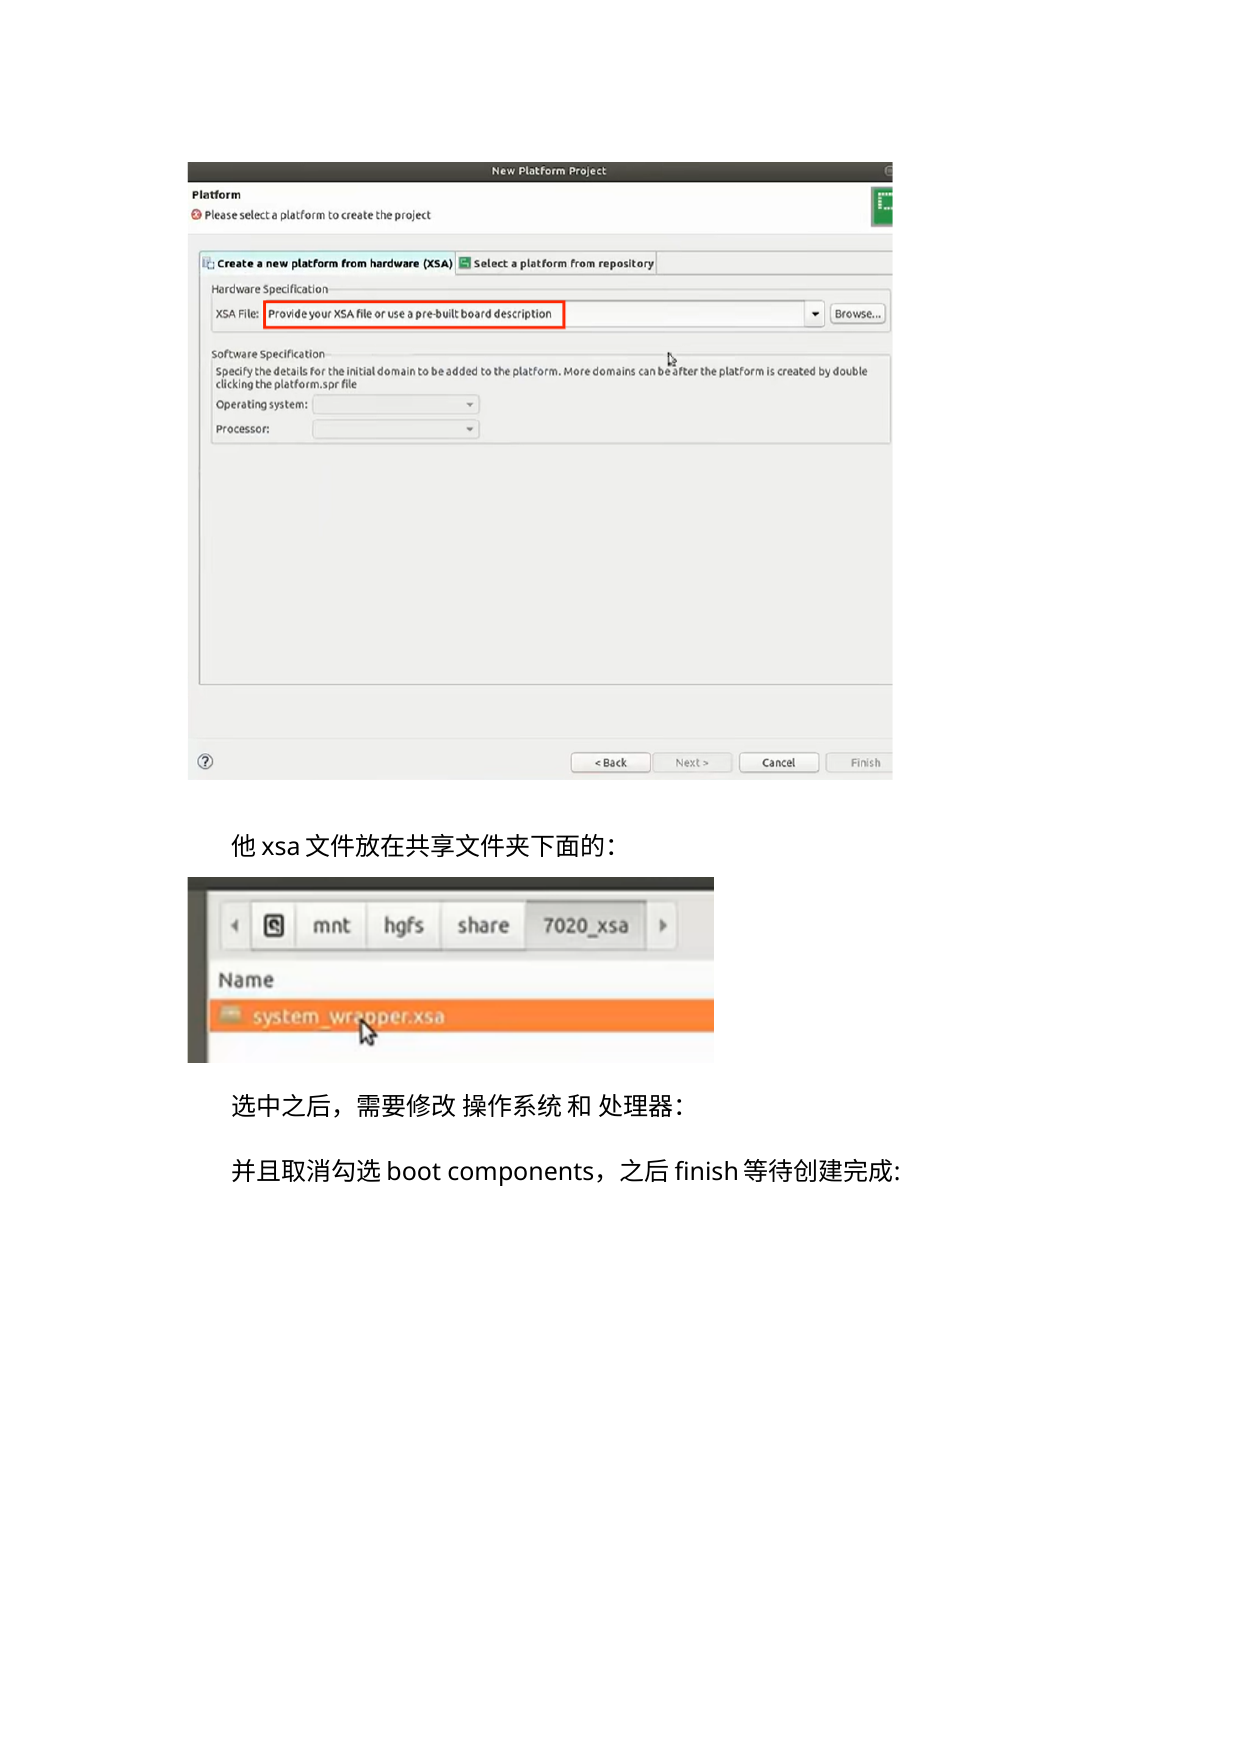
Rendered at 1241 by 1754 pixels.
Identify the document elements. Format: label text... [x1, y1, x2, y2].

text 他xsa文件放在共享文件夹下面的： [187, 812, 1053, 877]
text 并且取消勾选boot components，之后finish等待创建完成: [187, 1137, 1053, 1202]
picture [187, 162, 893, 780]
picture [187, 877, 714, 1063]
text 选中之后，需要修改 操作系统 和 处理器： [187, 1072, 1053, 1137]
